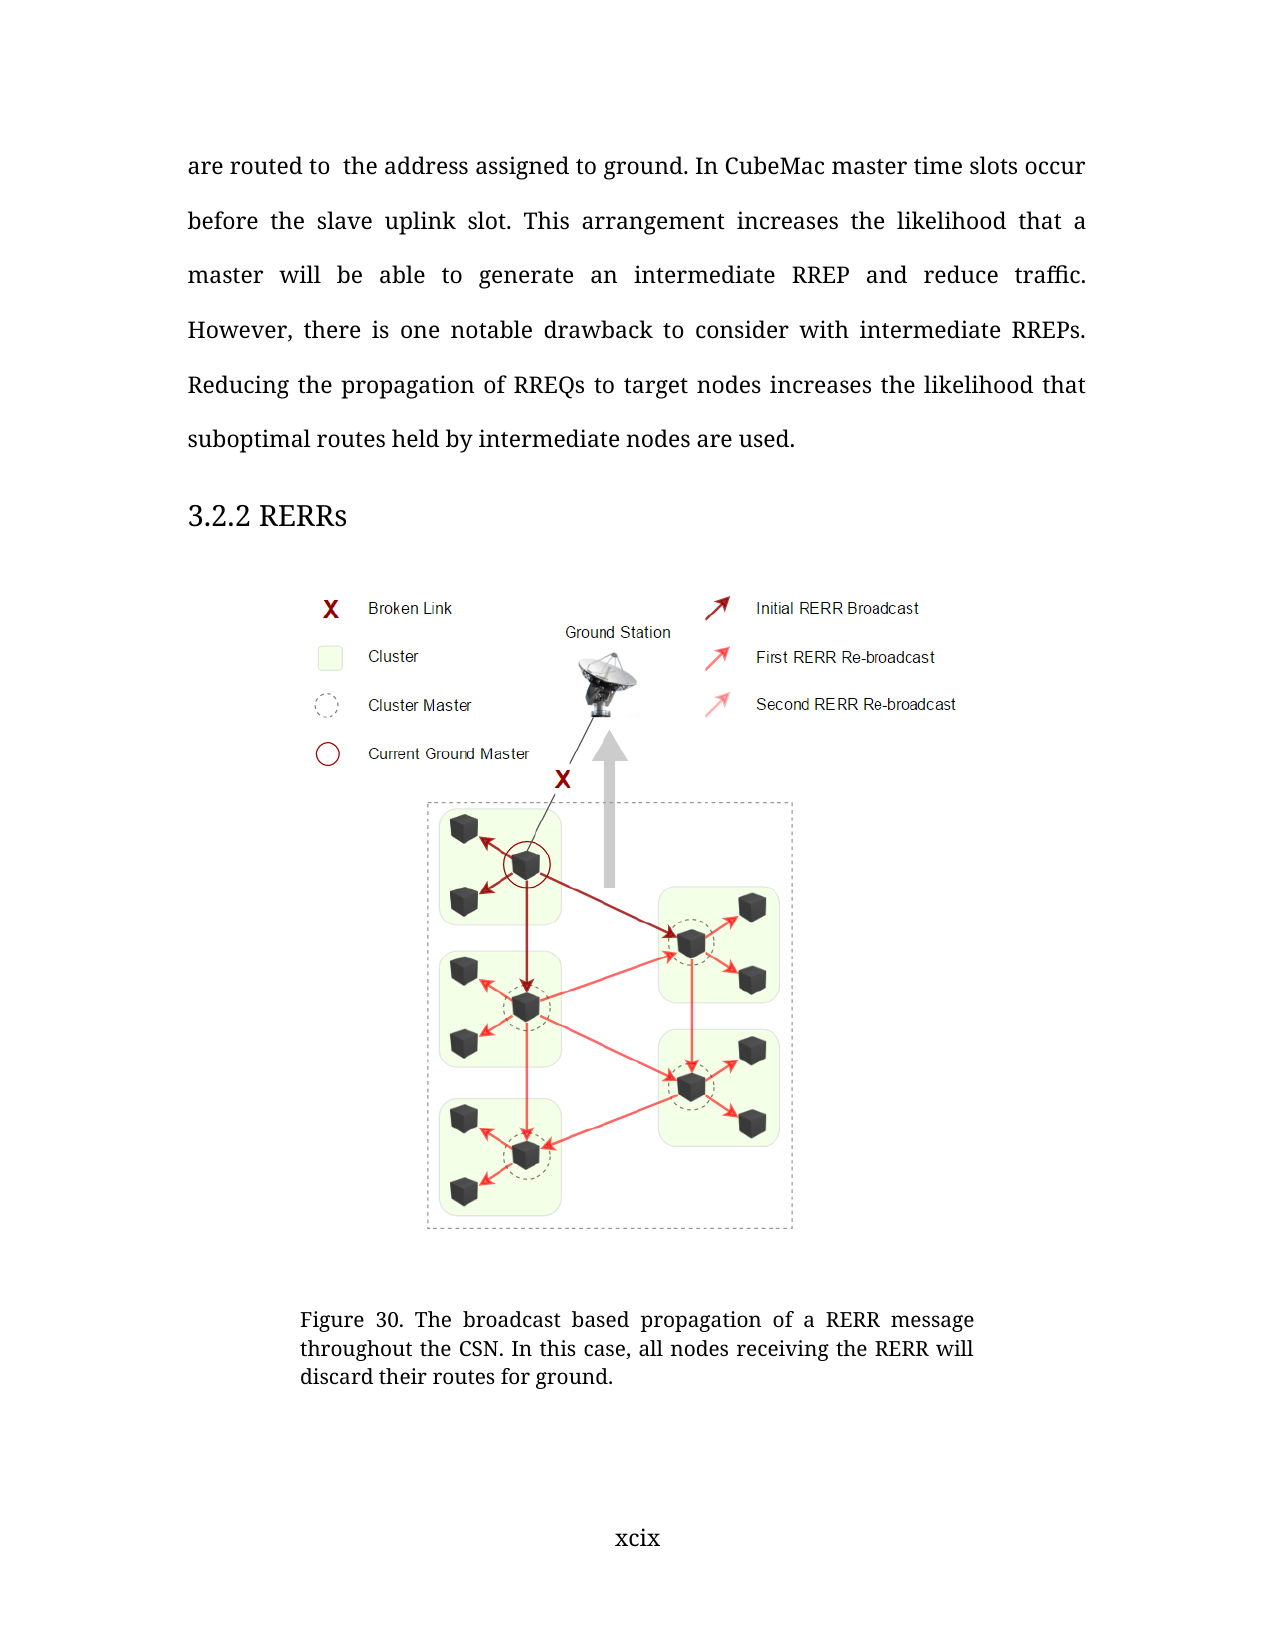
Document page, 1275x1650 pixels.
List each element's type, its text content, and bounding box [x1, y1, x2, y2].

subtitle RERRs [187, 495, 1087, 534]
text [187, 150, 1087, 455]
text Figure 30. The broadcast based propagation of a RERR message throughout the CSN. In this case, all nodes receiving the RERR will discard their routes for ground. [300, 1305, 975, 1391]
picture [296, 580, 979, 1266]
